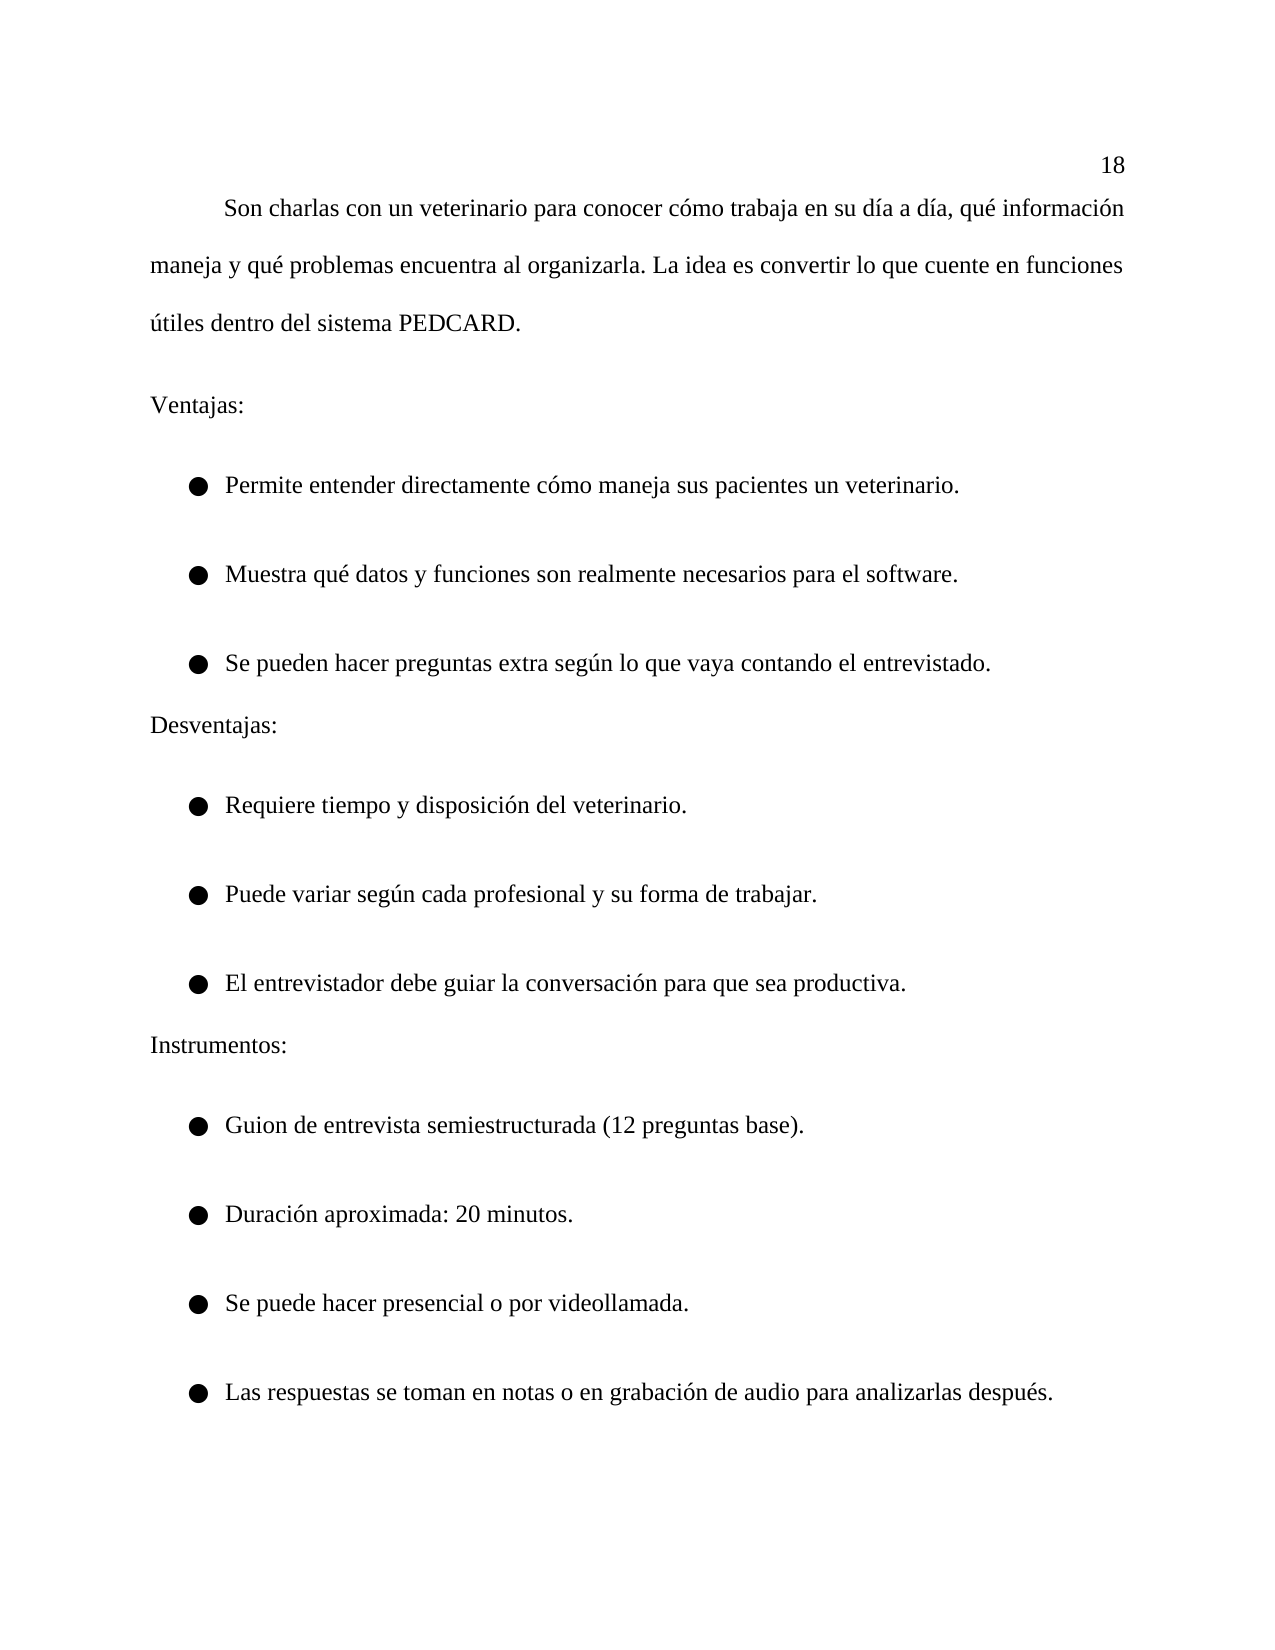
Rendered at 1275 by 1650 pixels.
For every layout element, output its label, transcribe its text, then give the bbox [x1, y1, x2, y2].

text Ventajas: [150, 391, 1125, 419]
list Guion de entrevista semiestructurada (12 preguntas base). [187, 1097, 1125, 1148]
text Desventajas: [150, 711, 1125, 739]
list Puede variar según cada profesional y su forma de trabajar. [187, 866, 1125, 917]
list Duración aproximada: 20 minutos. [187, 1186, 1125, 1237]
list Se pueden hacer preguntas extra según lo que vaya contando el entrevistado. [187, 634, 1125, 686]
text Instrumentos: [150, 1031, 1125, 1059]
text Son charlas con un veterinario para conocer cómo trabaja en su día a día, qué información maneja y qué problemas encuentra al organizarla. La idea es convertir lo que cuente en funciones útiles dentro del sistema PEDCARD. [150, 193, 1125, 337]
list Permite entender directamente cómo maneja sus pacientes un veterinario. [187, 457, 1125, 508]
list El entrevistador debe guiar la conversación para que sea productiva. [187, 954, 1125, 1006]
list Requiere tiempo y disposición del veterinario. [187, 777, 1125, 828]
list Las respuestas se toman en notas o en grabación de audio para analizarlas después. [187, 1363, 1125, 1414]
list Se puede hacer presencial o por videollamada. [187, 1274, 1125, 1326]
list Muestra qué datos y funciones son realmente necesarios para el software. [187, 546, 1125, 597]
